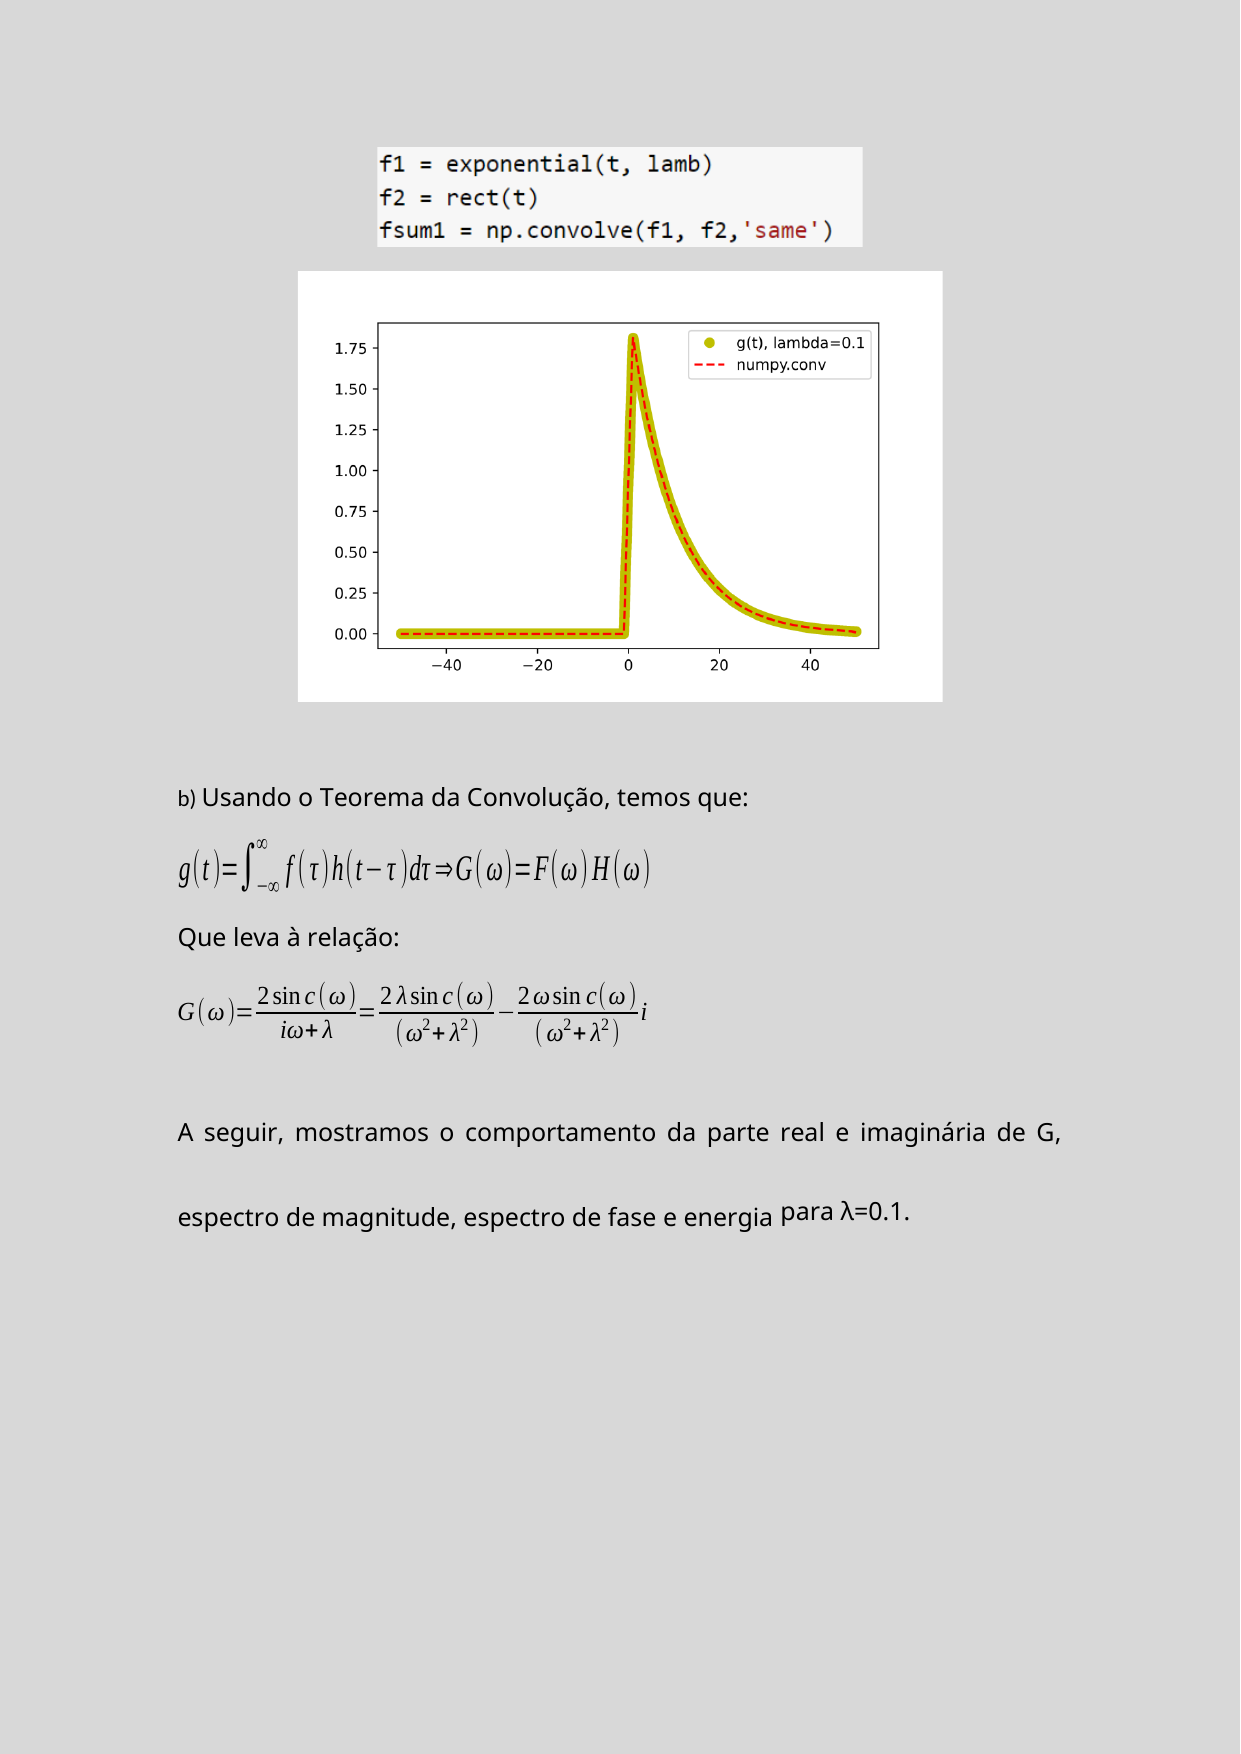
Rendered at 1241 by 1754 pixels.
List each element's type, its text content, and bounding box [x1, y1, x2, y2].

picture [377, 147, 863, 247]
picture [297, 271, 943, 702]
text Que leva à relação: [177, 920, 1063, 954]
text A seguir, mostramos o comportamento da parte real e imaginária de G, espectro de magnitude, espectro de fase e energia para λ=0.1. [177, 1074, 1063, 1233]
text b) Usando o Teorema da Convolução, temos que: [177, 779, 1063, 814]
